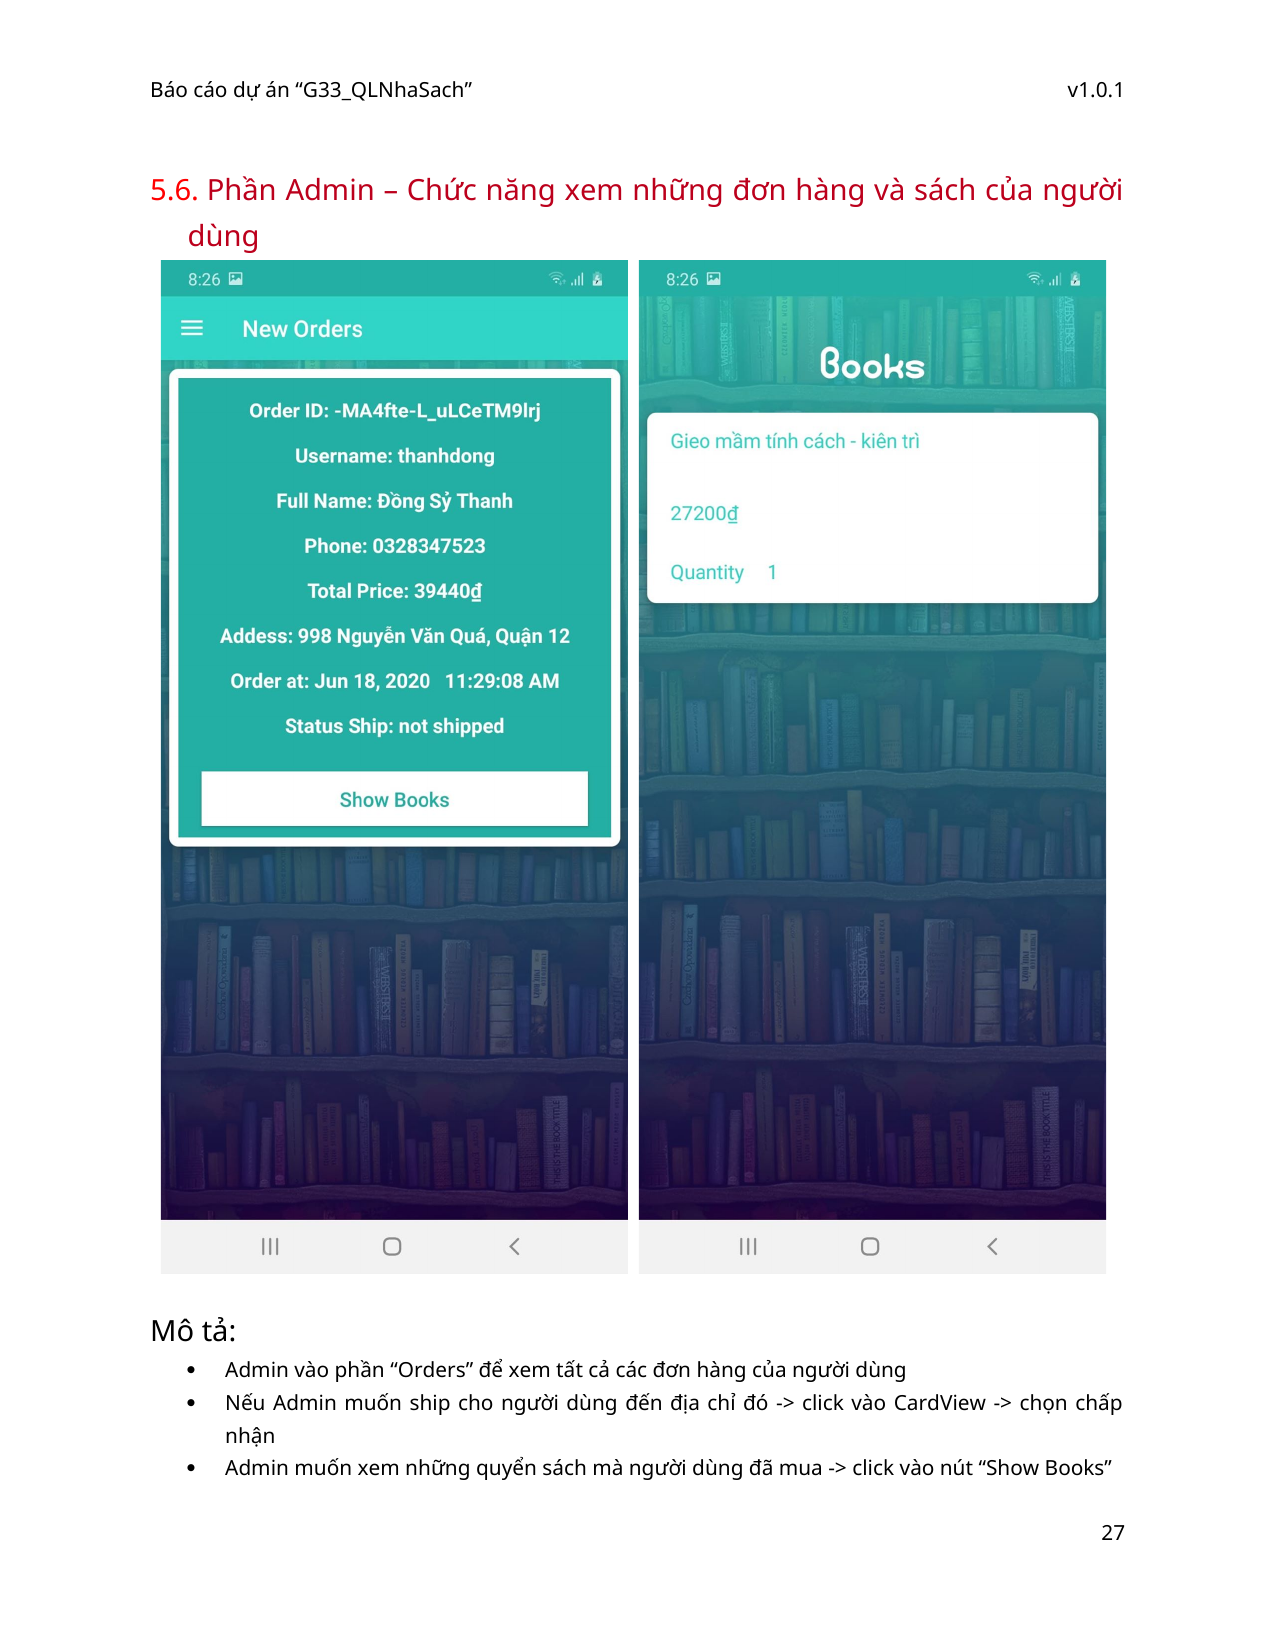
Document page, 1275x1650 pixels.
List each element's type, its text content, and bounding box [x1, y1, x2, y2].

list Admin vào phần “Orders” để xem tất cả các đơn hàng của người dùng [187, 1356, 1125, 1384]
list Admin muốn xem những quyển sách mà người dùng đã mua -> click vào nút “Show Books” [187, 1453, 1125, 1482]
text Mô tả: [150, 1310, 1125, 1350]
picture [160, 260, 628, 1274]
list Nếu Admin muốn ship cho người dùng đến địa chỉ đó -> click vào CardView -> chọn chấp nhận [187, 1388, 1125, 1449]
subtitle Phần Admin – Chức năng xem những đơn hàng và sách của người dùng [150, 169, 1125, 255]
picture [638, 260, 1107, 1274]
